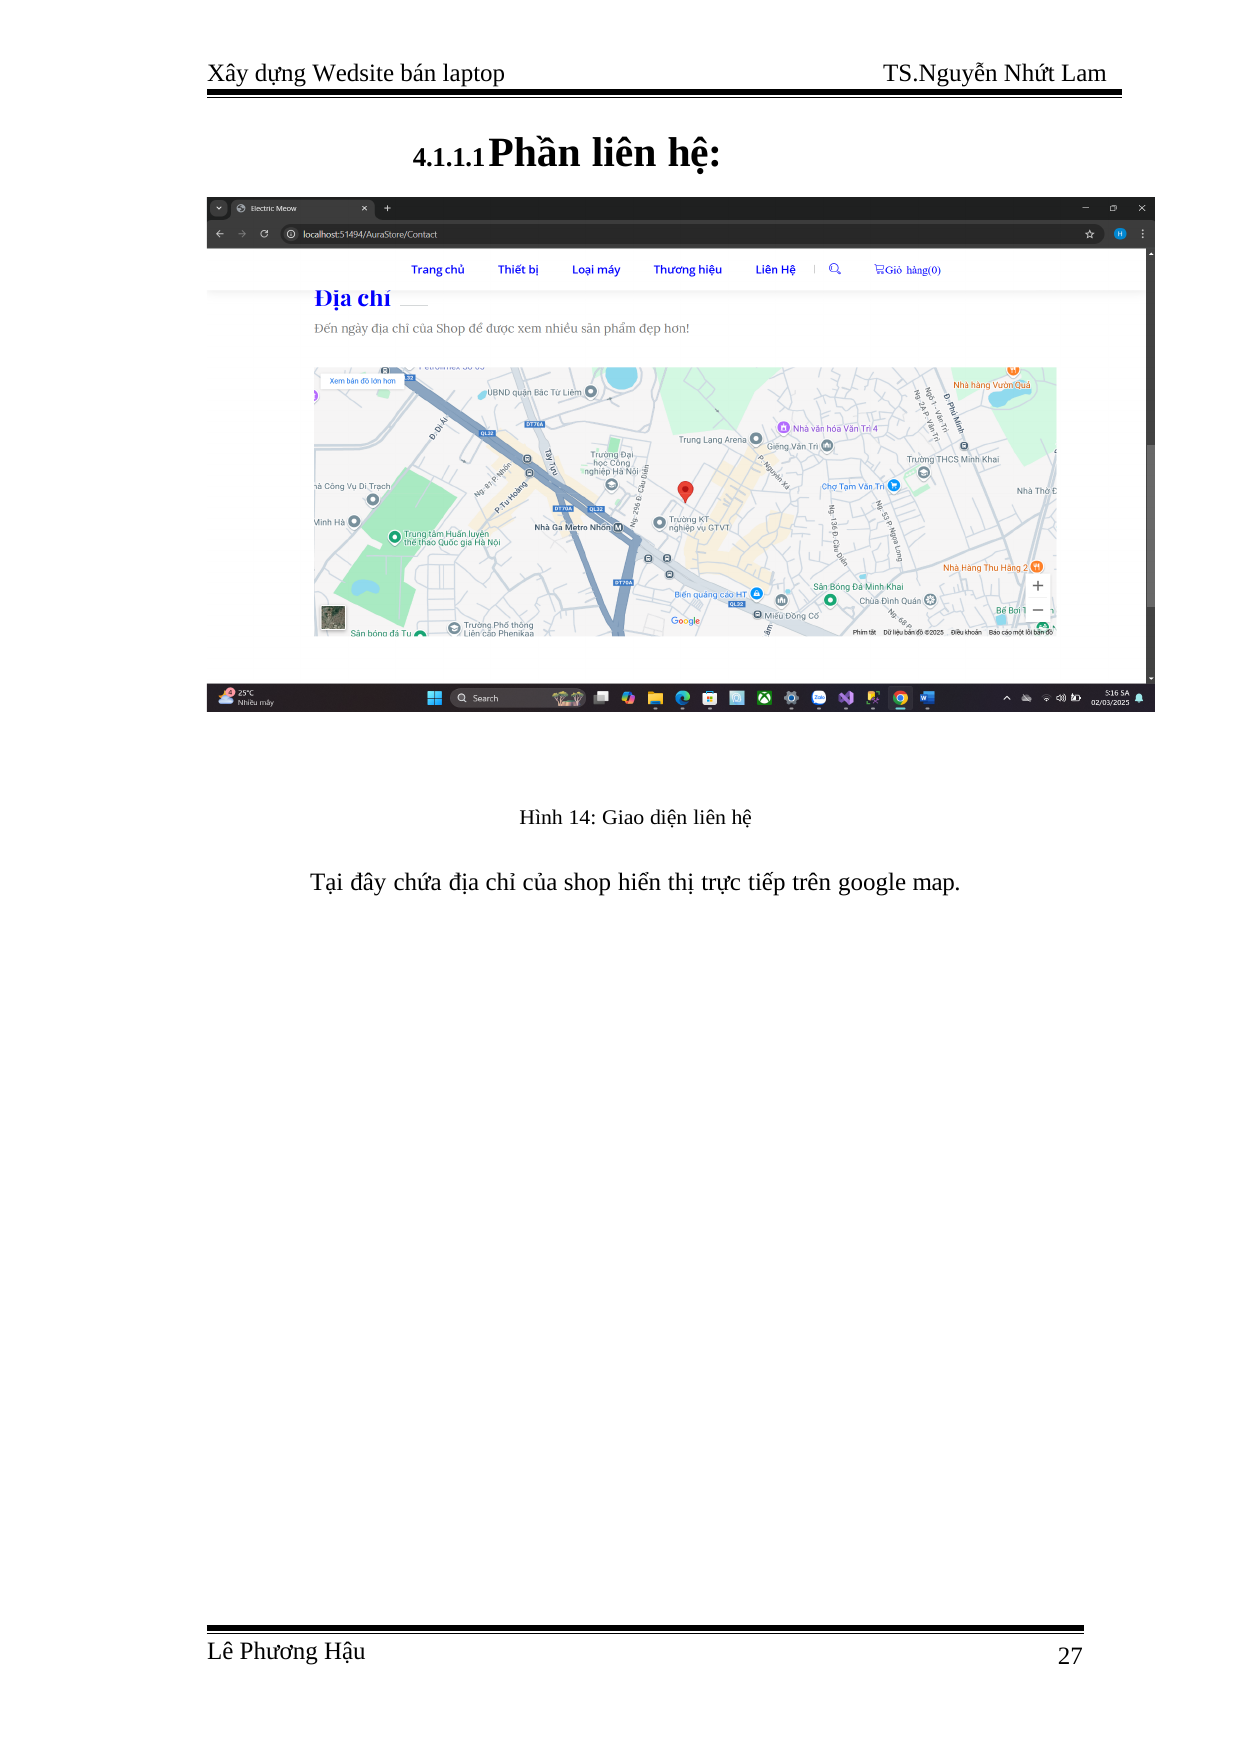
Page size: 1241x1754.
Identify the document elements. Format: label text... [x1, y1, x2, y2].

picture [206, 197, 1155, 712]
subtitle Phần liên hệ: [413, 127, 1122, 175]
text Hình 14: Giao diện liên hệ [207, 805, 1064, 829]
text Tại đây chứa địa chỉ của shop hiển thị trực tiếp trên google map. [270, 867, 1001, 896]
